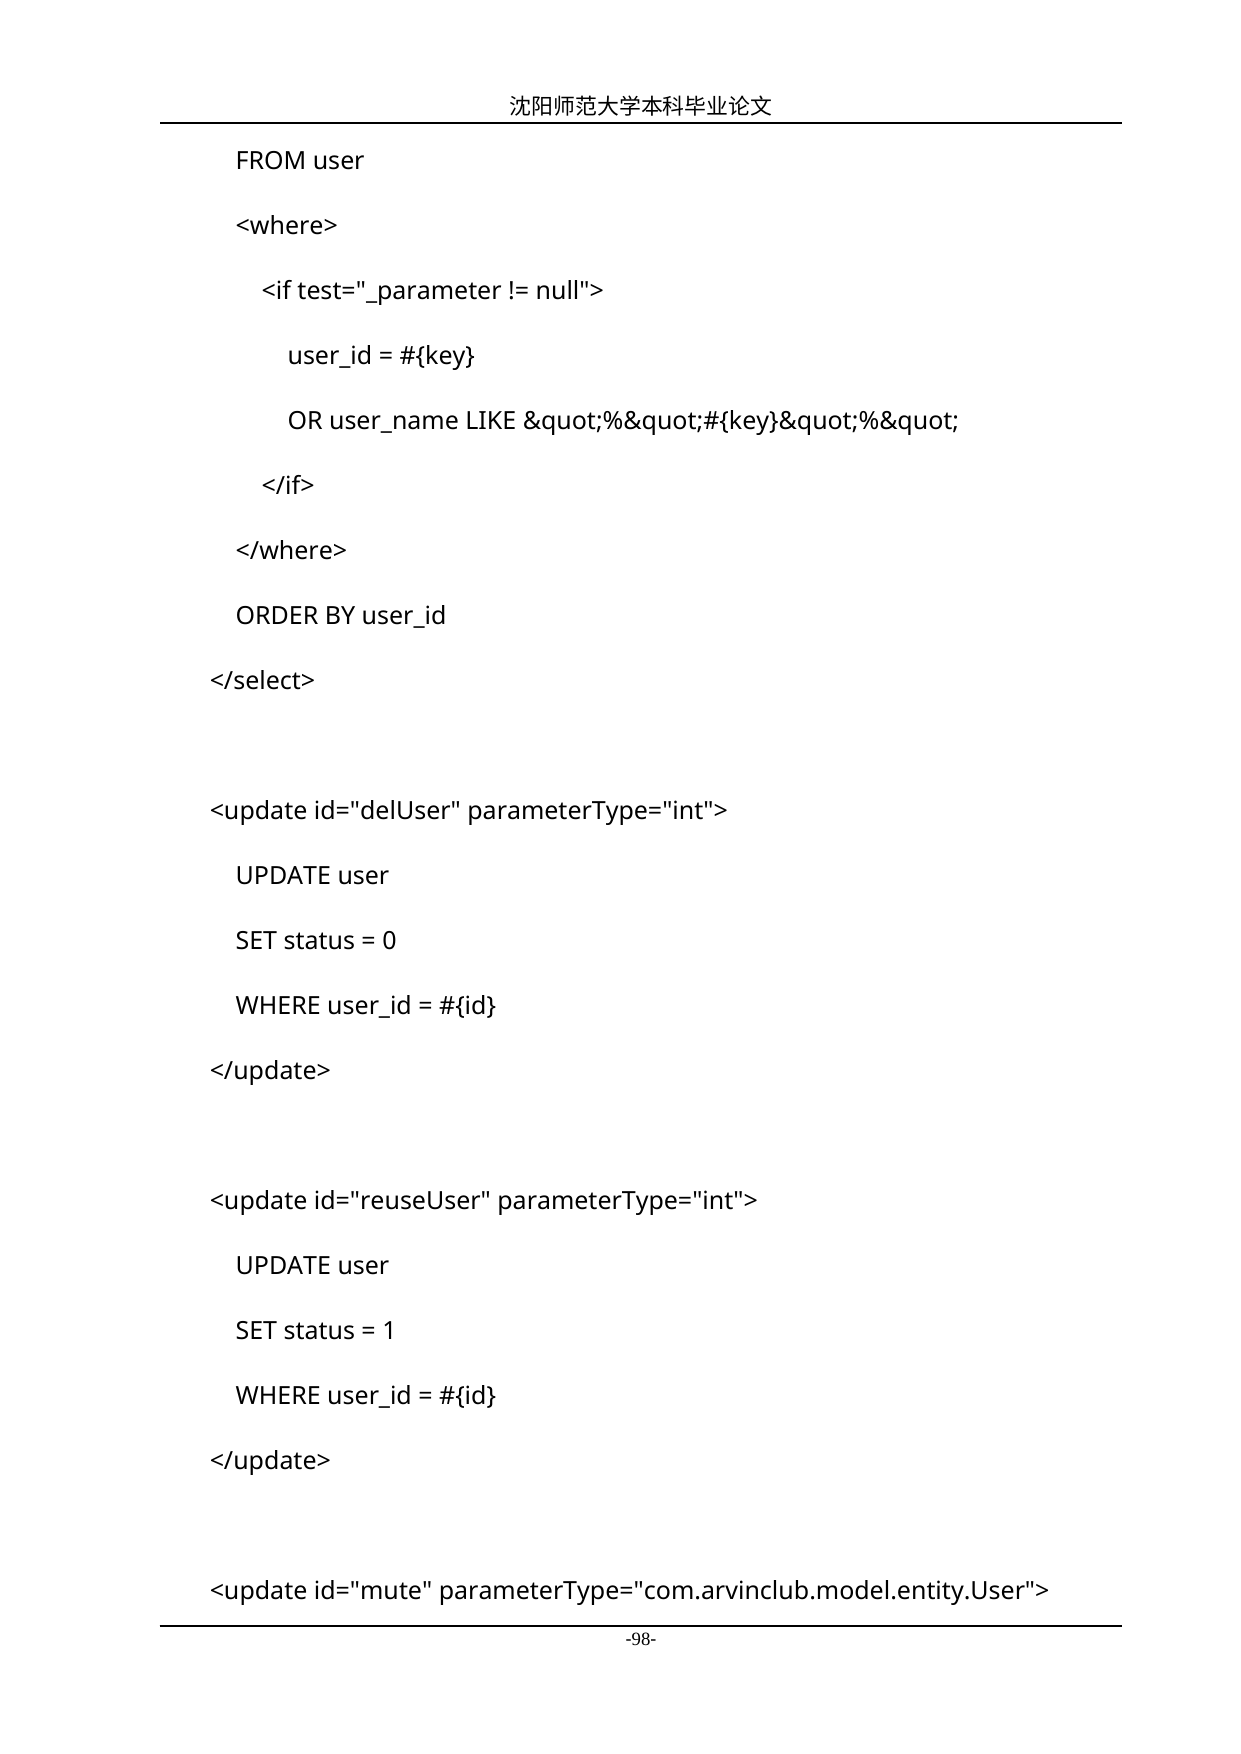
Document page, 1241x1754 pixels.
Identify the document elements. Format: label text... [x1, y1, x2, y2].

text </update> [159, 1037, 1122, 1102]
text FROM user [159, 127, 1122, 192]
text </select> [159, 647, 1122, 712]
text user_id = #{key} [159, 322, 1122, 387]
text UPDATE user [159, 842, 1122, 907]
text WHERE user_id = #{id} [159, 1362, 1122, 1427]
text <update id="reuseUser" parameterType="int"> [159, 1167, 1122, 1232]
text UPDATE user [159, 1232, 1122, 1297]
text </if> [159, 452, 1122, 517]
text OR user_name LIKE &quot;%&quot;#{key}&quot;%&quot; [159, 387, 1122, 452]
text <update id="mute" parameterType="com.arvinclub.model.entity.User"> [159, 1557, 1122, 1622]
text <where> [159, 192, 1122, 257]
text <if test="_parameter != null"> [159, 257, 1122, 322]
text </where> [159, 517, 1122, 582]
text WHERE user_id = #{id} [159, 972, 1122, 1037]
text SET status = 0 [159, 907, 1122, 972]
text SET status = 1 [159, 1297, 1122, 1362]
text ORDER BY user_id [159, 582, 1122, 647]
text <update id="delUser" parameterType="int"> [159, 777, 1122, 842]
text </update> [159, 1427, 1122, 1492]
